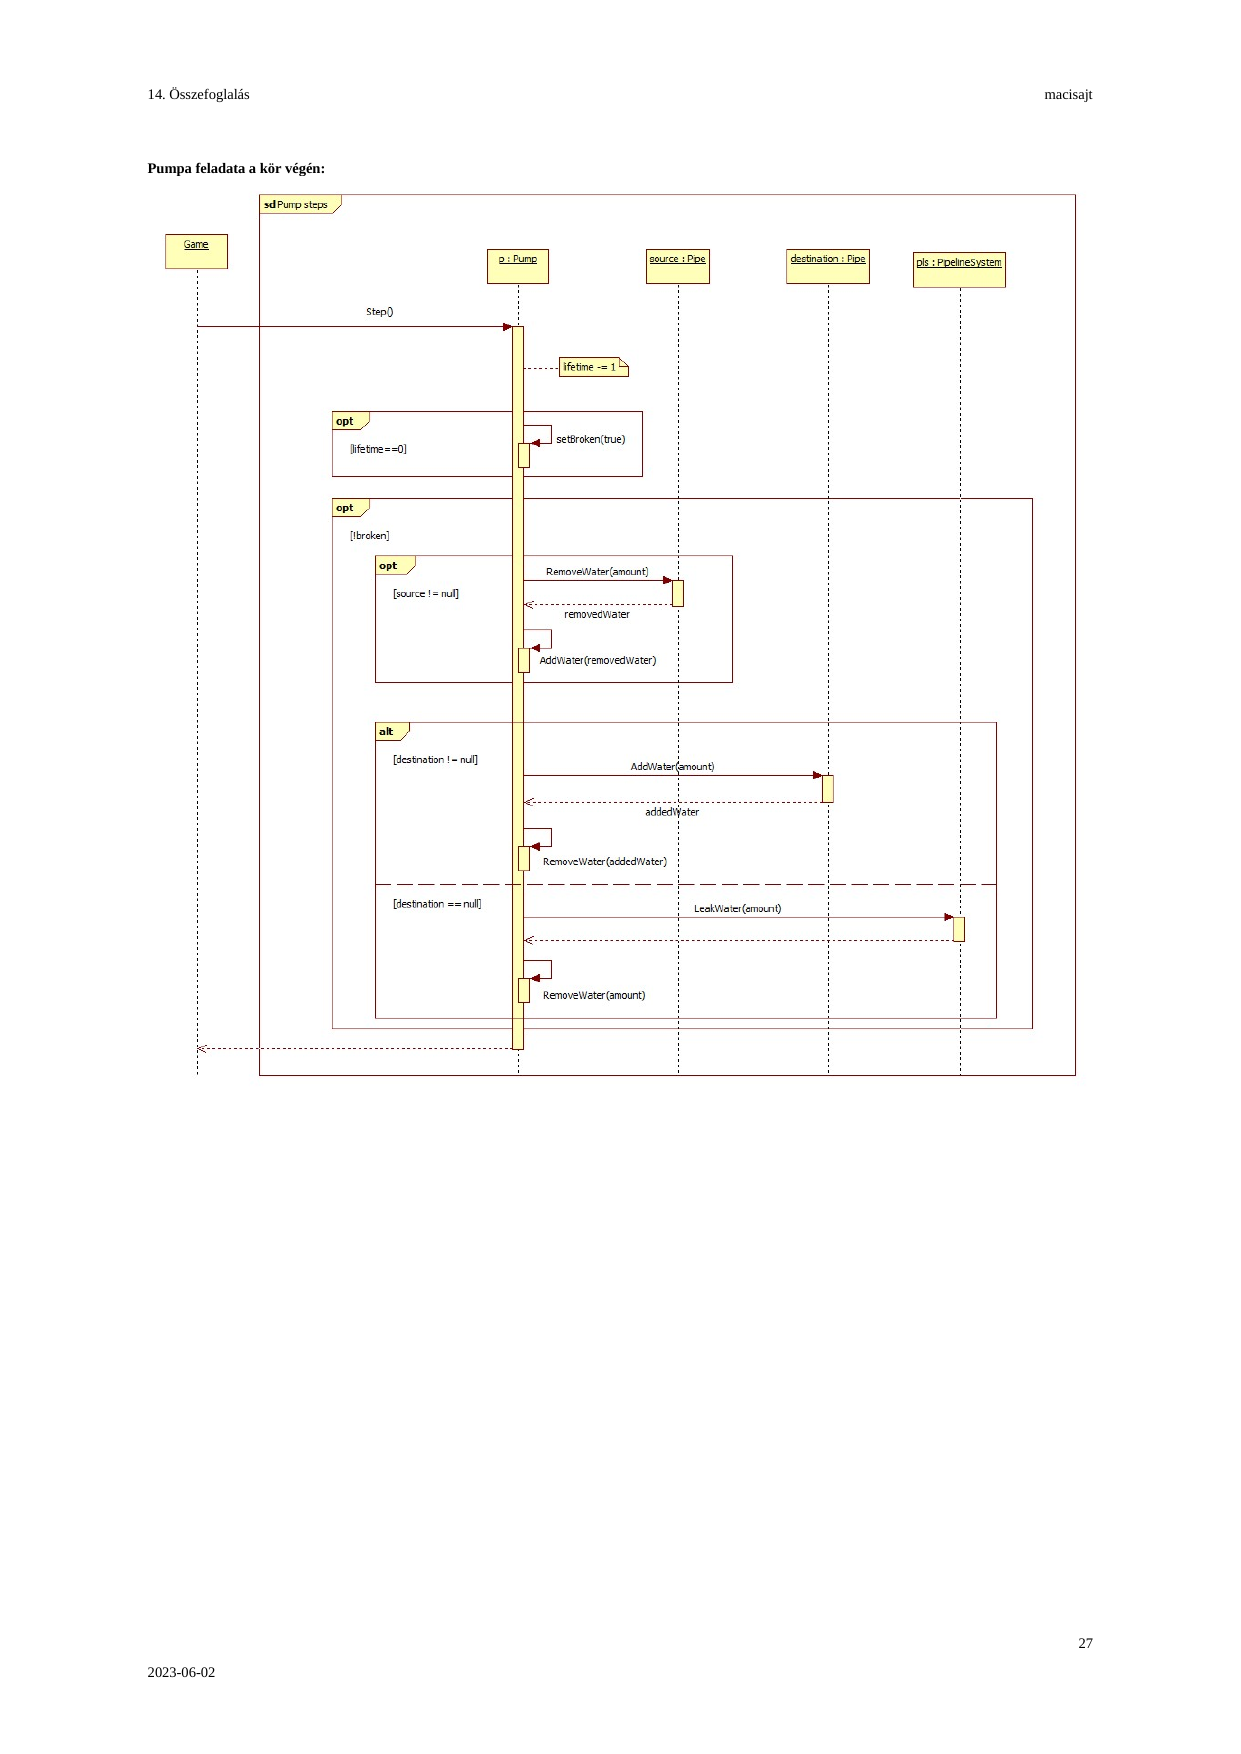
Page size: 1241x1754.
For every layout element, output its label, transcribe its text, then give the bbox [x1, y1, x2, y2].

text Pumpa feladata a kör végén: [147, 148, 1093, 176]
picture [147, 176, 1093, 1093]
